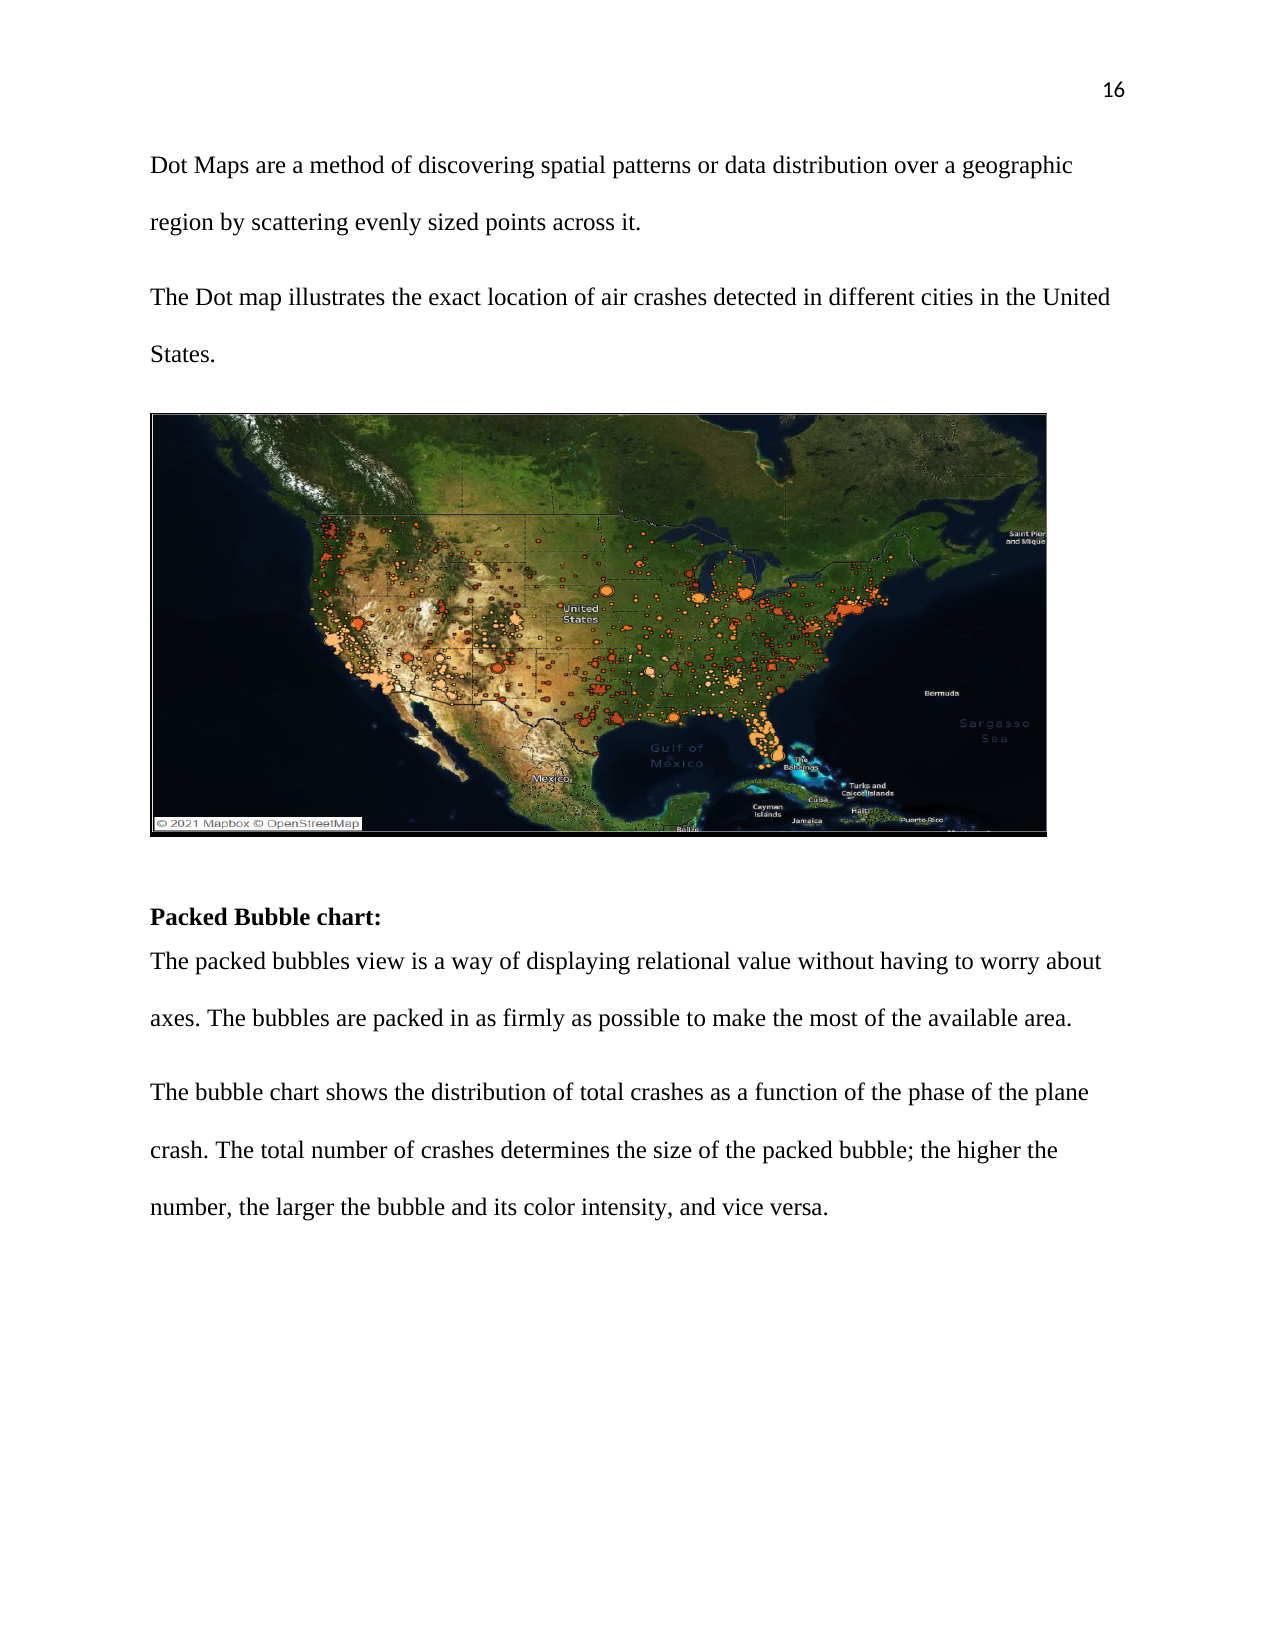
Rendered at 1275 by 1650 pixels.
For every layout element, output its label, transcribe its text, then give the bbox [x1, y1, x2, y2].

text Dot Maps are a method of discovering spatial patterns or data distribution over a geographic region by scattering evenly sized points across it. [150, 150, 1125, 236]
subtitle Packed Bubble chart: [150, 902, 1125, 931]
text The bubble chart shows the distribution of total crashes as a function of the phase of the plane crash. The total number of crashes determines the size of the packed bubble; the higher the number, the larger the bubble and its color intensity, and vice versa. [150, 1077, 1125, 1221]
picture [150, 413, 1047, 837]
text The packed bubbles view is a way of displaying relational value without having to worry about axes. The bubbles are packed in as firmly as possible to make the most of the available area. [150, 946, 1125, 1032]
text The Dot map illustrates the exact location of air crashes detected in different cities in the United States. [150, 282, 1125, 368]
